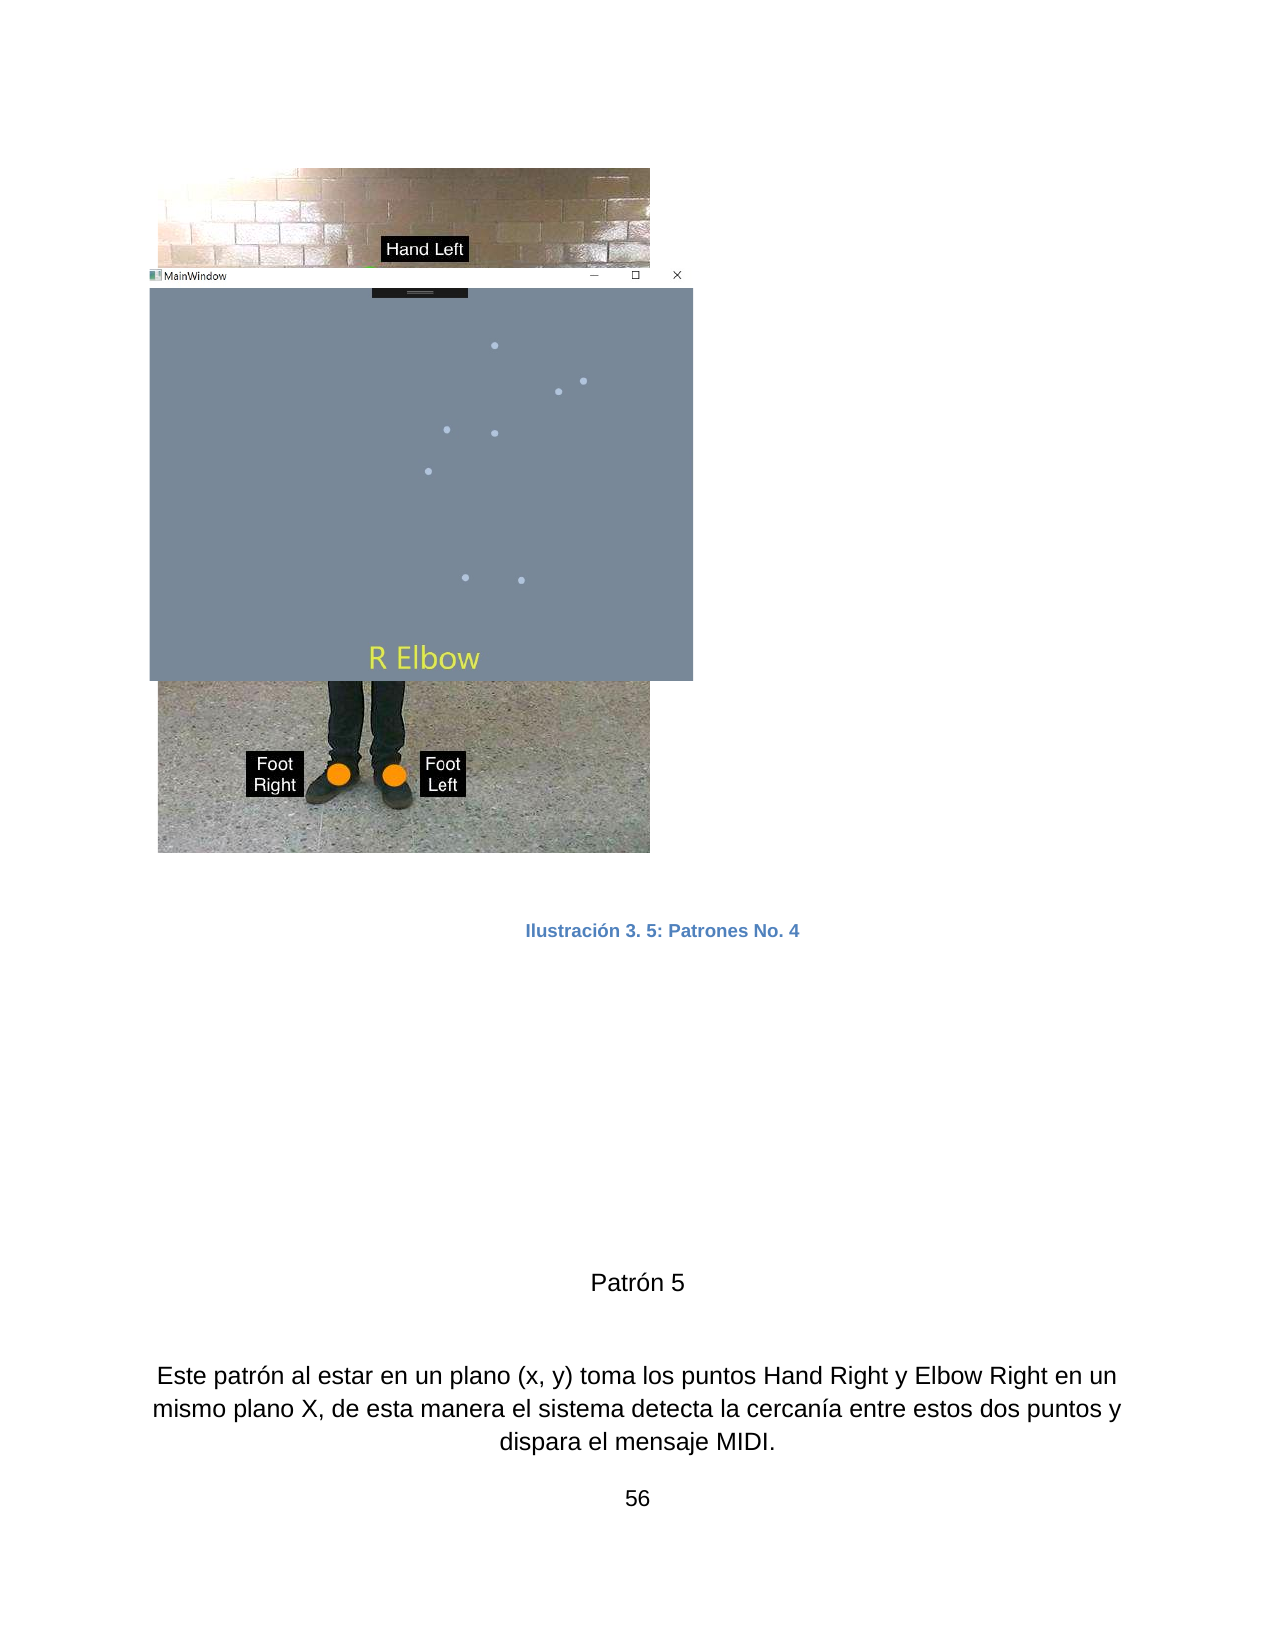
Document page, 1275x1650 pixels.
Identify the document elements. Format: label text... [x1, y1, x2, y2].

text Patrón 5 [133, 1268, 1142, 1296]
text Este patrón al estar en un plano (x, y) toma los puntos Hand Right y Elbow Right en un mismo plano X, de esta manera el sistema detecta la cercanía entre estos dos puntos y dispara el mensaje MIDI. [133, 1361, 1142, 1456]
picture [149, 168, 694, 853]
